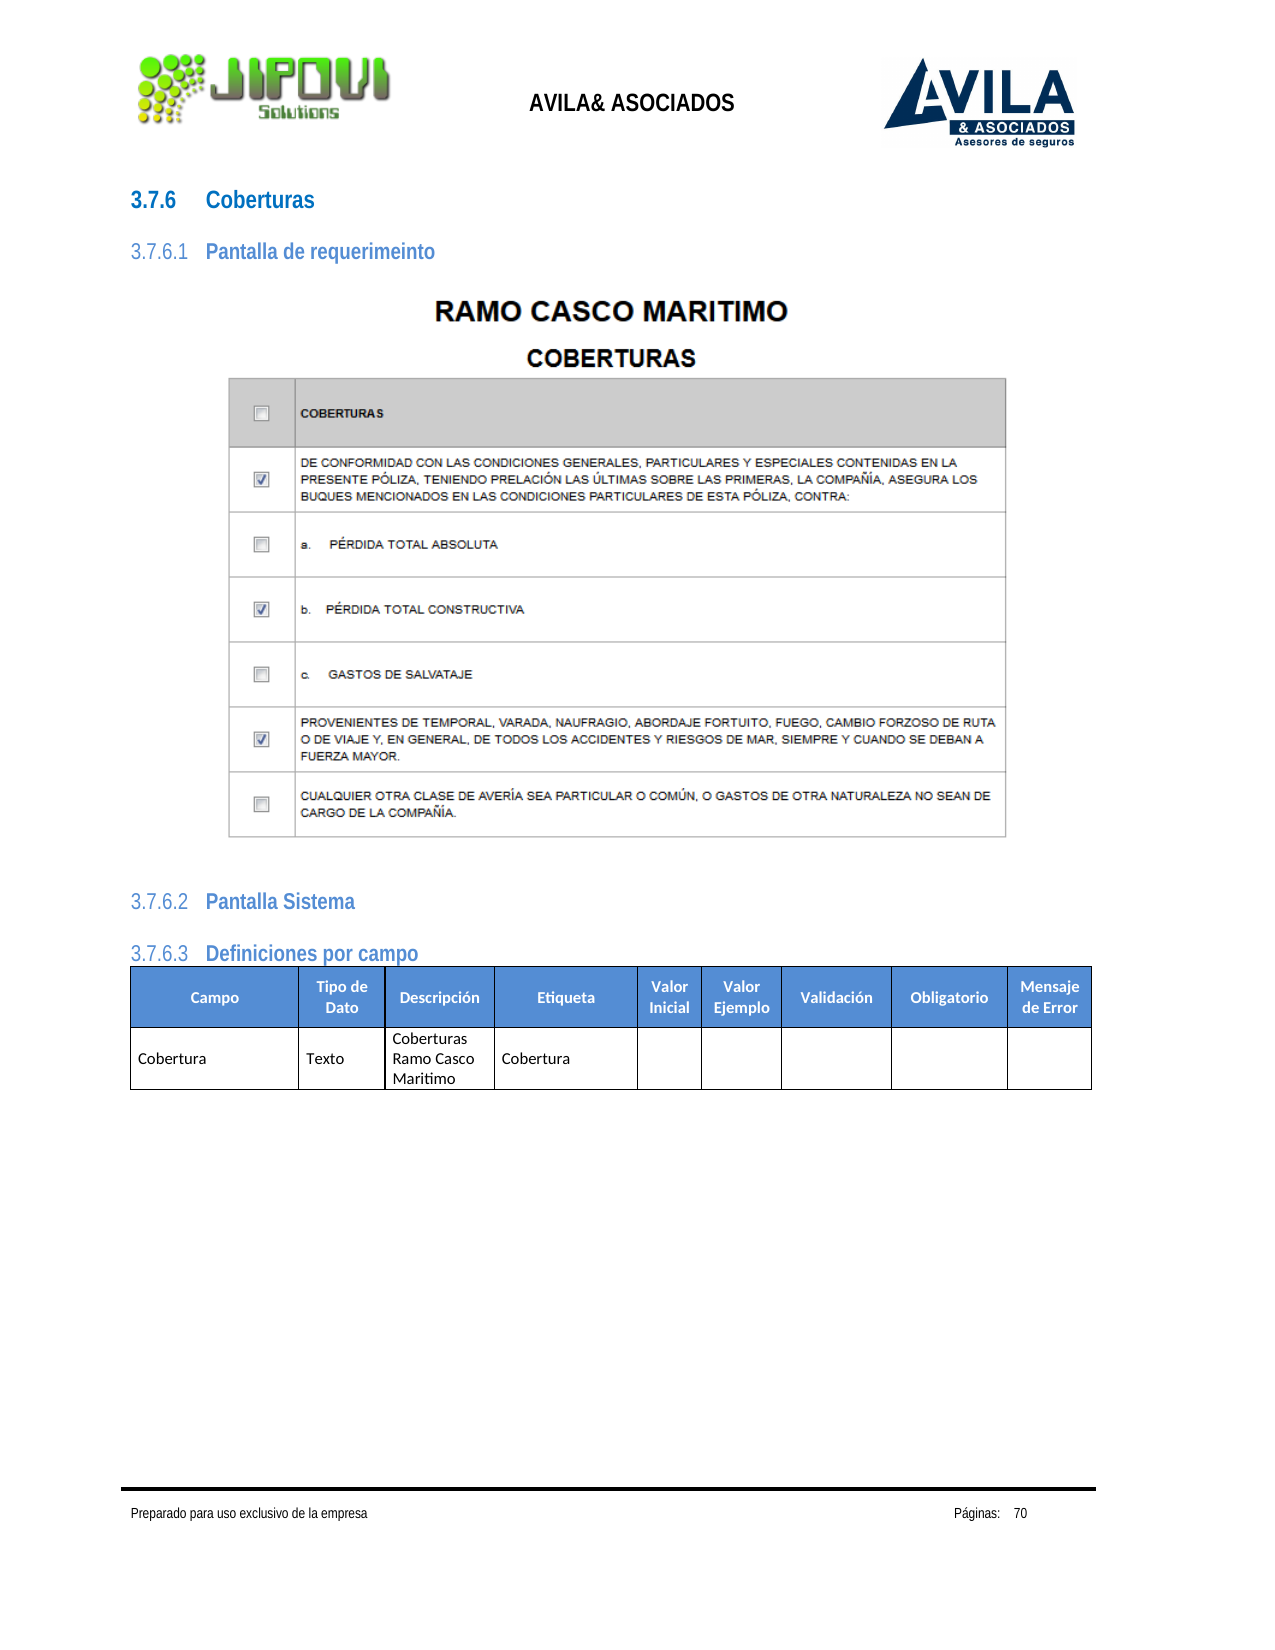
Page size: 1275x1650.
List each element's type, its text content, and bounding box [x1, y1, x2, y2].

picture [881, 57, 1077, 148]
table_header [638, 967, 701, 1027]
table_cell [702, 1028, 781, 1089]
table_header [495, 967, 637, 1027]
picture [130, 289, 1052, 864]
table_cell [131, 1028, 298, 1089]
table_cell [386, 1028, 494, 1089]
subtitle Coberturas [131, 184, 1092, 213]
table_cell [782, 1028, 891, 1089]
picture [131, 47, 394, 128]
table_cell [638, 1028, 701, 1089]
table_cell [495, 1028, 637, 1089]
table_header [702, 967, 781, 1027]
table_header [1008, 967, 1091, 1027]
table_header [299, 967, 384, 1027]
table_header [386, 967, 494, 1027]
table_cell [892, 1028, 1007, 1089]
subtitle Definiciones por campo [131, 940, 1092, 966]
subtitle Pantalla de requerimeinto [131, 238, 1092, 264]
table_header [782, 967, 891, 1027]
subtitle Pantalla Sistema [131, 888, 1092, 915]
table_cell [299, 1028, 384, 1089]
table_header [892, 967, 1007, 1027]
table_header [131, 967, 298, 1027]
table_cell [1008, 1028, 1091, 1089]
